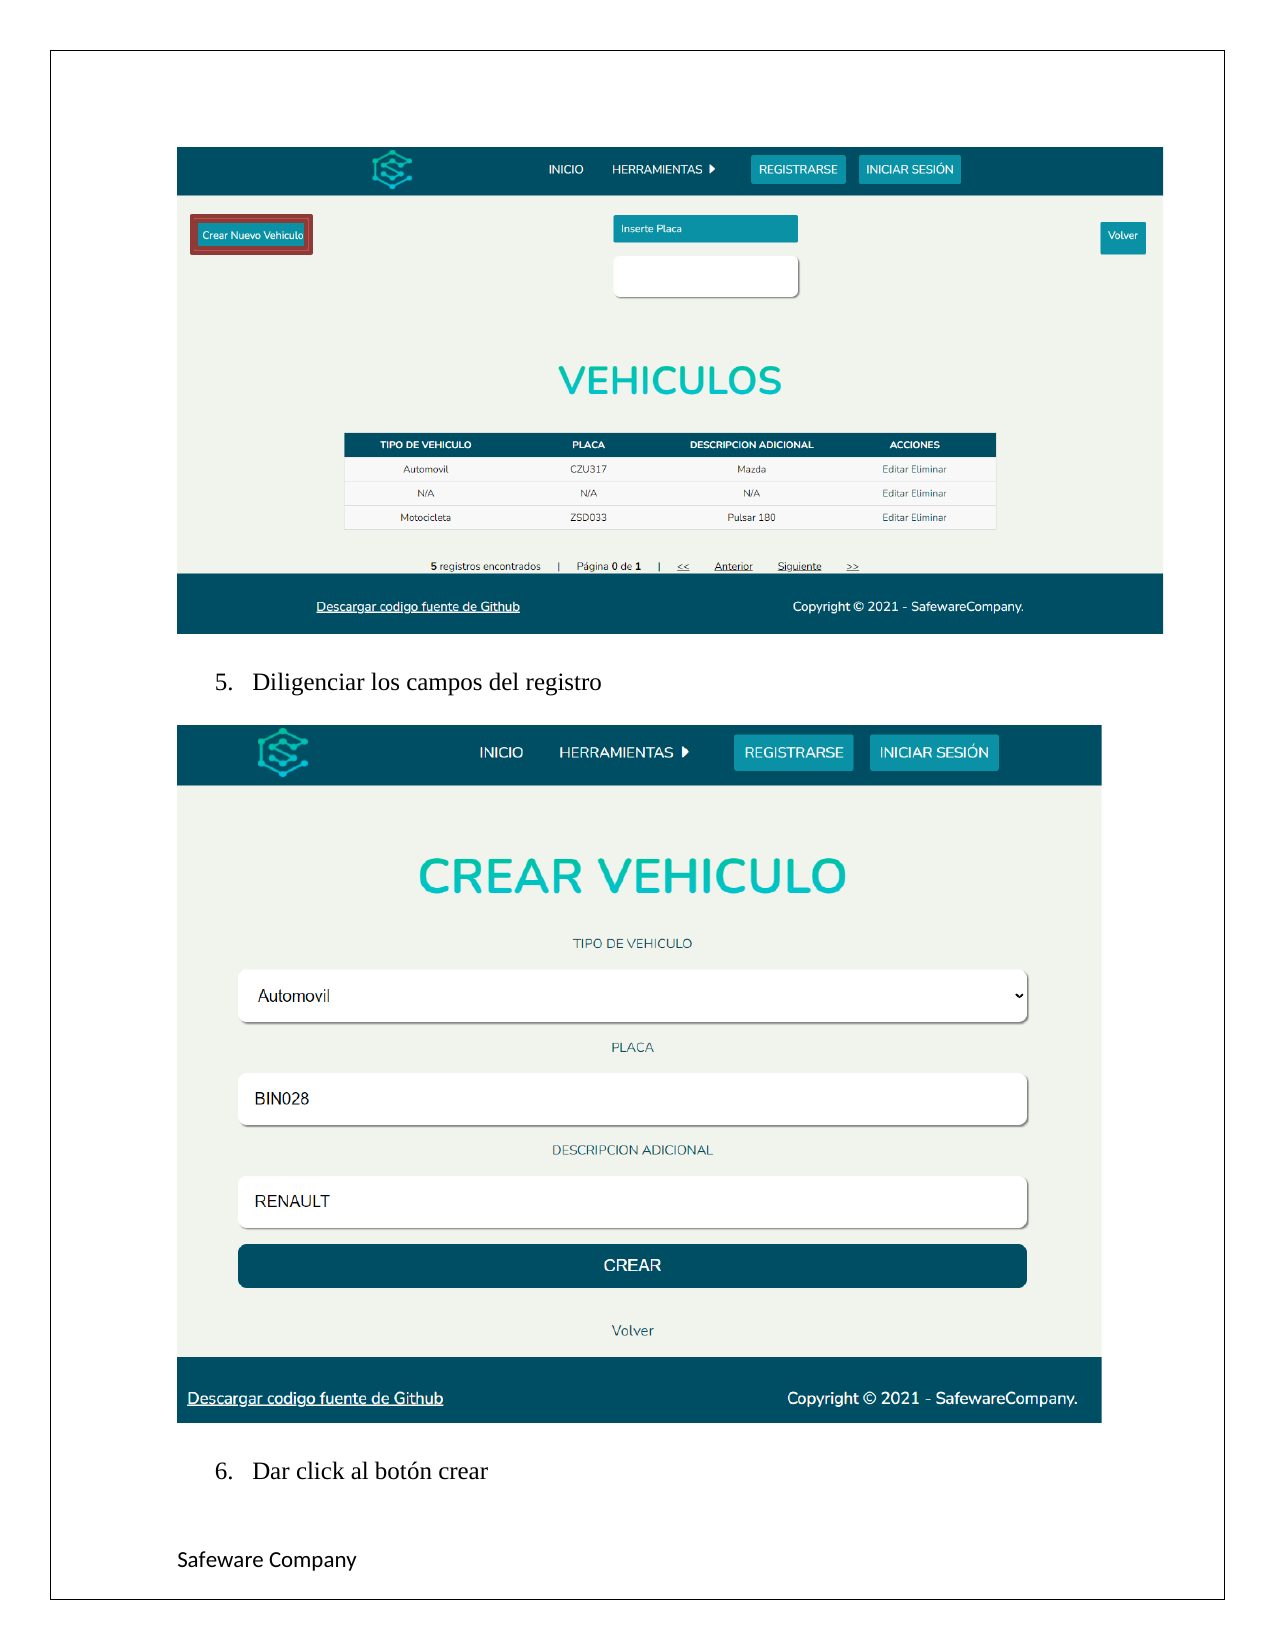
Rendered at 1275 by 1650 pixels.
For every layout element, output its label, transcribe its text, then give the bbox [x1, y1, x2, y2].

picture [484, 605, 492, 612]
picture [177, 1424, 1102, 1481]
picture [395, 605, 402, 612]
picture [177, 786, 1102, 1356]
subtitle Dar click en el botón de crear nuevo vehículo [214, 147, 1098, 176]
picture [435, 1393, 441, 1405]
picture [342, 606, 351, 612]
picture [450, 605, 458, 612]
picture [177, 205, 1164, 573]
picture [327, 1396, 333, 1405]
picture [177, 635, 1164, 692]
picture [285, 1393, 295, 1405]
subtitle Diligenciar los campos del registro [214, 725, 1098, 754]
